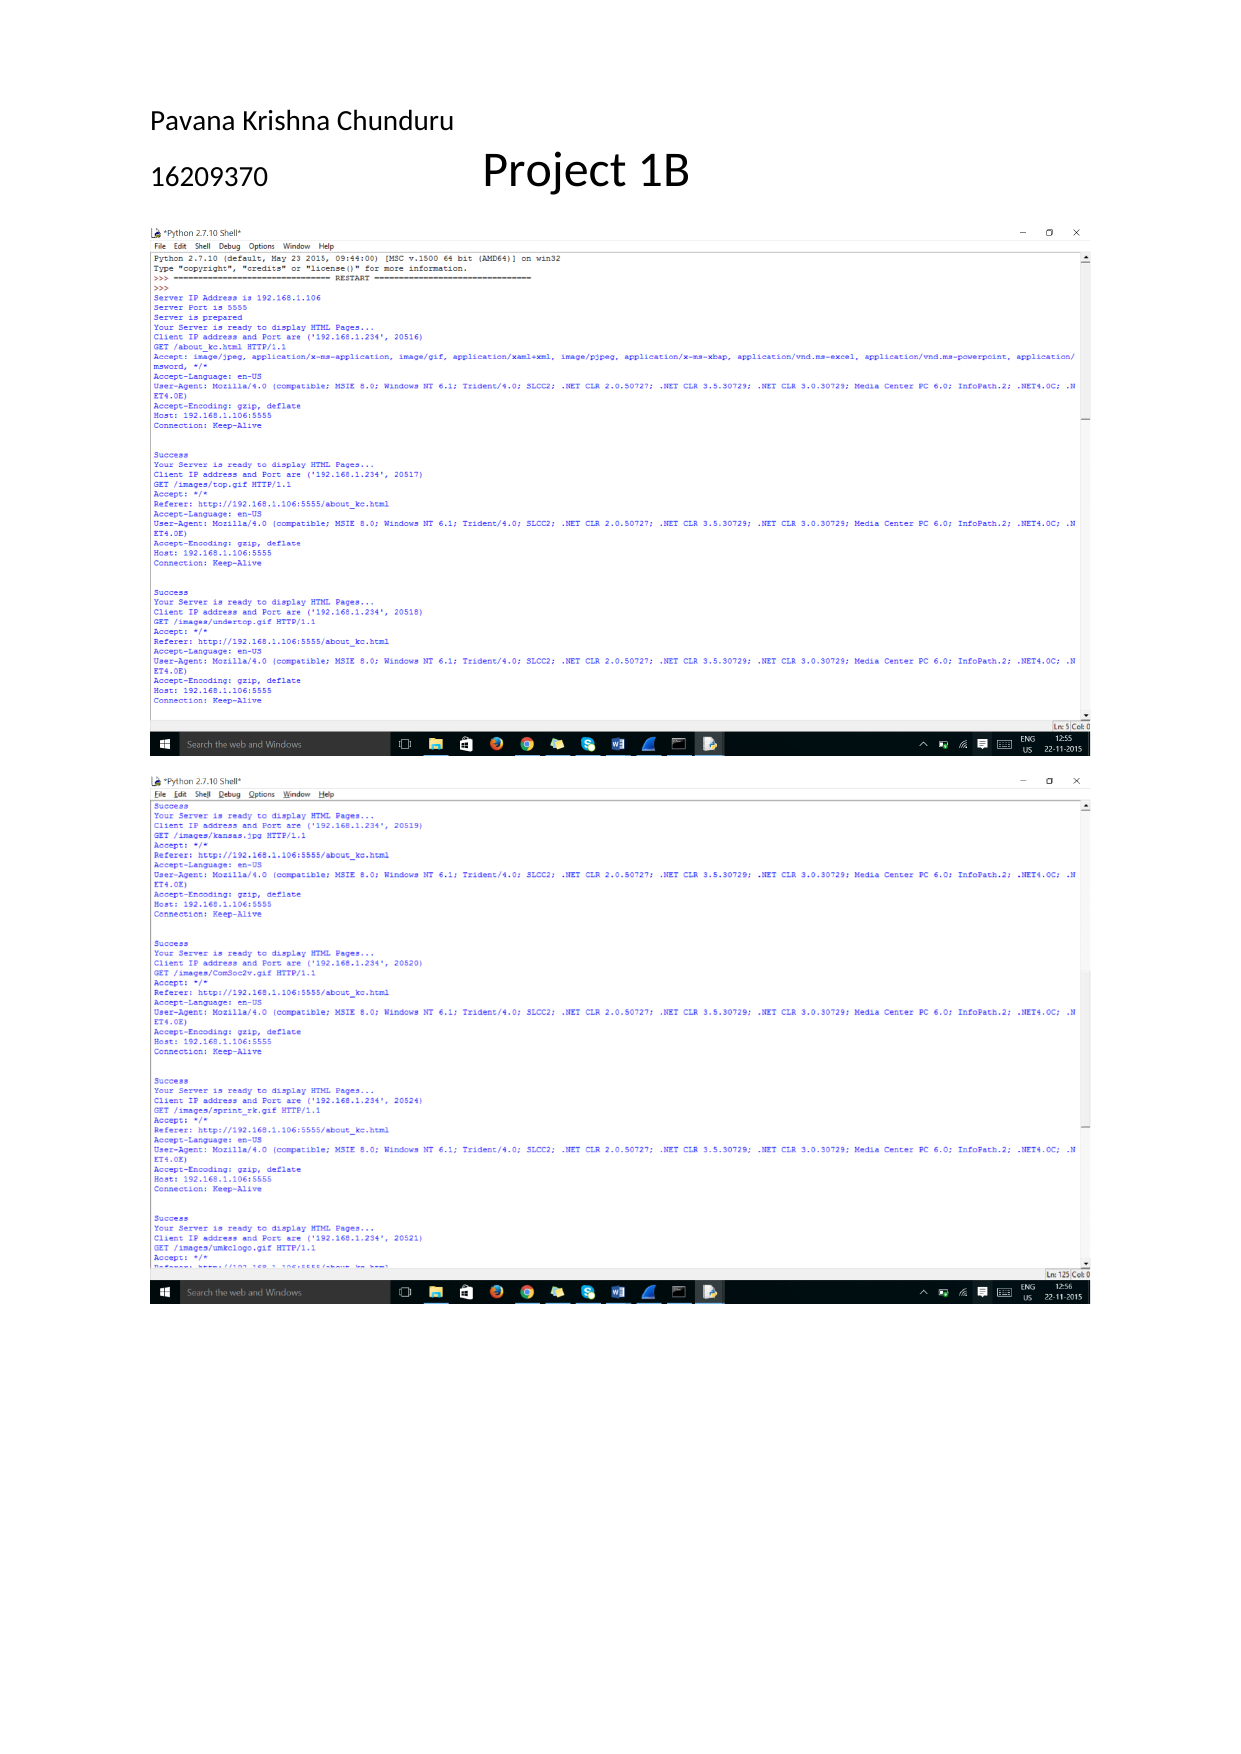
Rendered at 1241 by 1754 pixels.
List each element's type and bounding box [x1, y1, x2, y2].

picture [150, 227, 1091, 756]
picture [150, 774, 1091, 1304]
